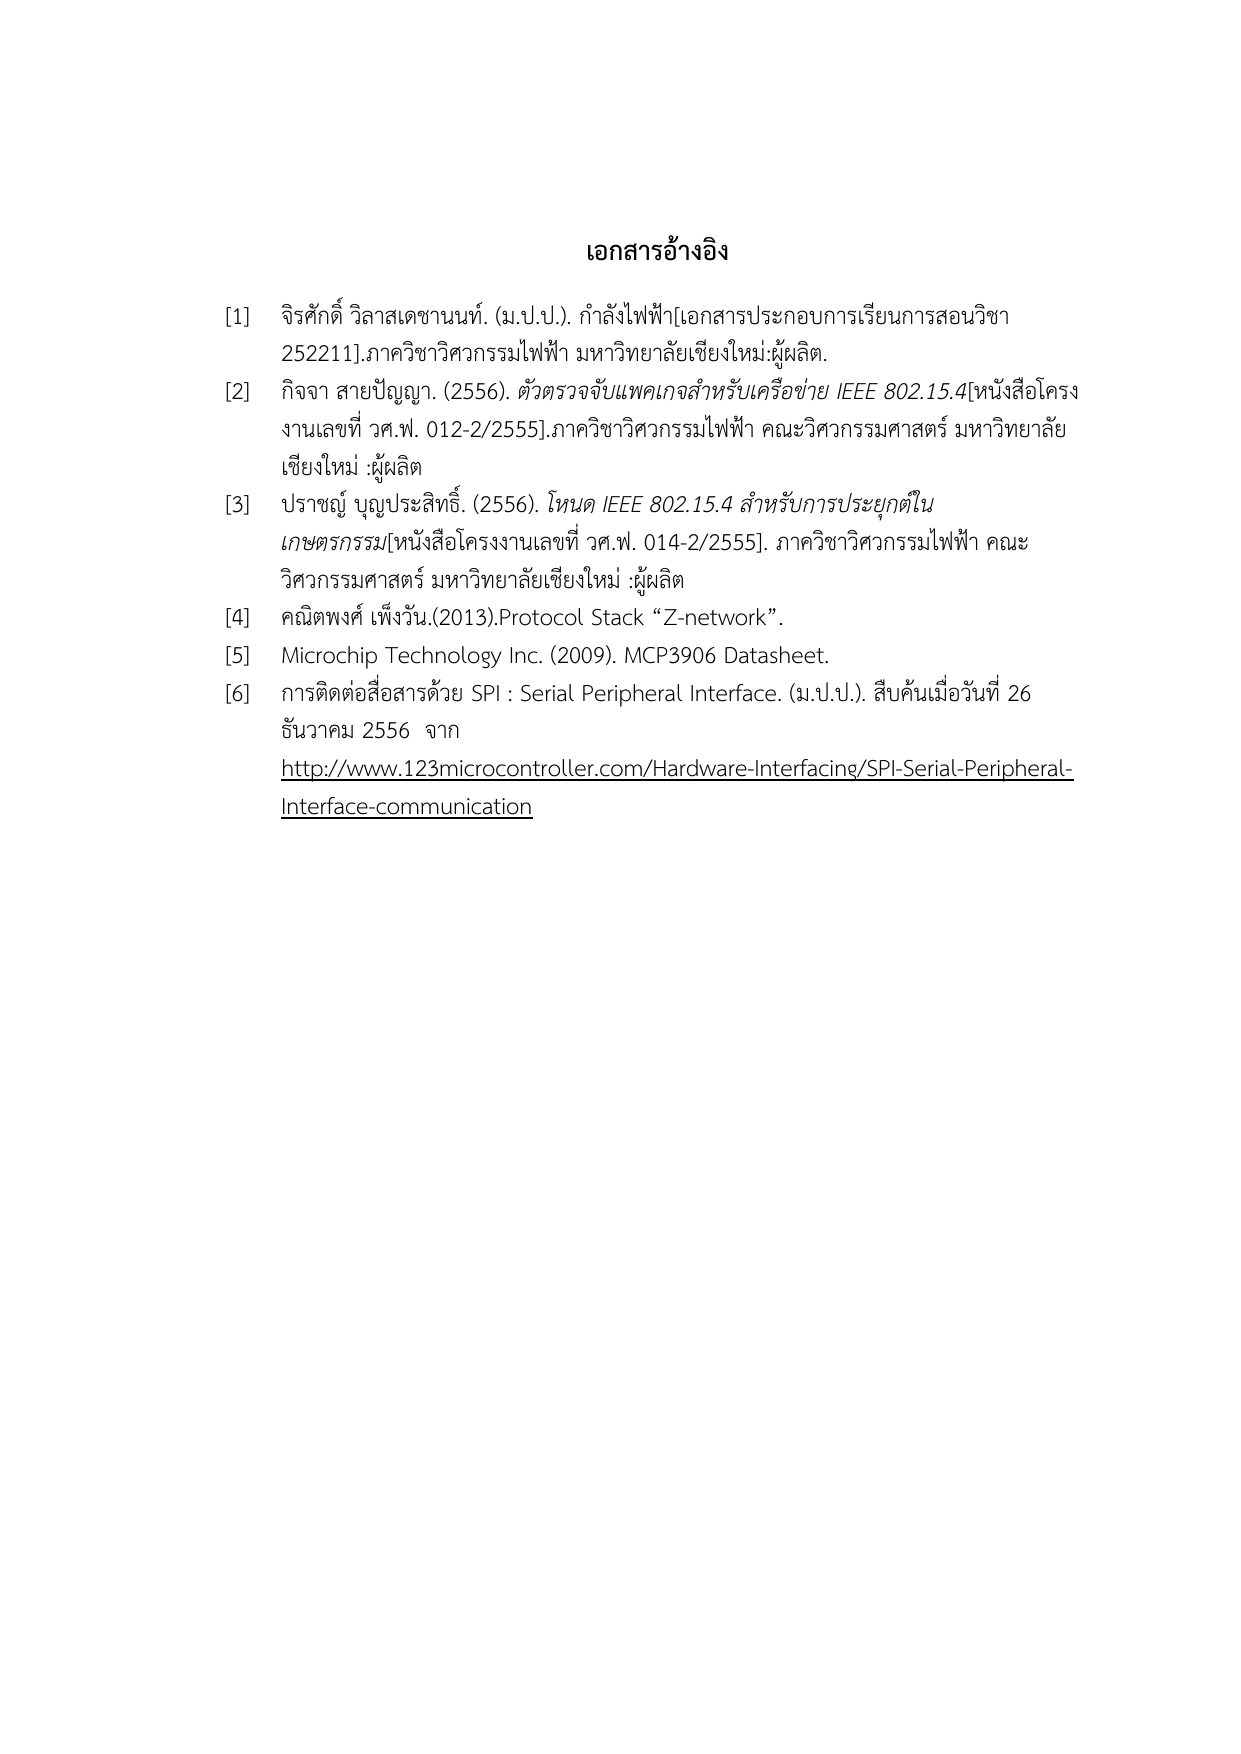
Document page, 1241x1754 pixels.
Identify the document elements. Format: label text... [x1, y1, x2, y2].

text [1] จิรศักดิ์ วิลาสเดชานนท์. (ม.ป.ป.). กำลังไฟฟ้า[เอกสารประกอบการเรียนการสอนวิชา 252211].ภาควิชาวิศวกรรมไฟฟ้า มหาวิทยาลัยเชียงใหม่:ผู้ผลิต. [225, 295, 1090, 370]
subtitle เอกสารอ้างอิง [225, 227, 1090, 270]
text [5] Microchip Technology Inc. (2009). MCP3906 Datasheet. [225, 634, 1090, 672]
text [2] กิจจา สายปัญญา. (2556). ตัวตรวจจับแพคเกจสำหรับเครือข่าย IEEE 802.15.4[หนังสือโครงงานเลขที่ วศ.ฟ. 012-2/2555].ภาควิชาวิศวกรรมไฟฟ้า คณะวิศวกรรมศาสตร์ มหาวิทยาลัยเชียงใหม่ :ผู้ผลิต [225, 370, 1090, 483]
text [4] คณิตพงศ์ เพ็งวัน.(2013).Protocol Stack “Z-network”. [225, 596, 1090, 634]
text [6] การติดต่อสื่อสารด้วย SPI : Serial Peripheral Interface. (ม.ป.ป.). สืบค้นเมื่อวันที่ 26 ธันวาคม 2556 จาก http://www.123microcontroller.com/Hardware-Interfacing/SPI-Serial-Peripheral-Interface-communication [225, 672, 1090, 823]
text [3] ปราชญ์ บุญประสิทธิ์. (2556). โหนดIEEE 802.15.4 สำหรับการประยุกต์ในเกษตรกรรม[หนังสือโครงงานเลขที่ วศ.ฟ. 014-2/2555]. ภาควิชาวิศวกรรมไฟฟ้า คณะวิศวกรรมศาสตร์ มหาวิทยาลัยเชียงใหม่ :ผู้ผลิต [225, 483, 1090, 596]
